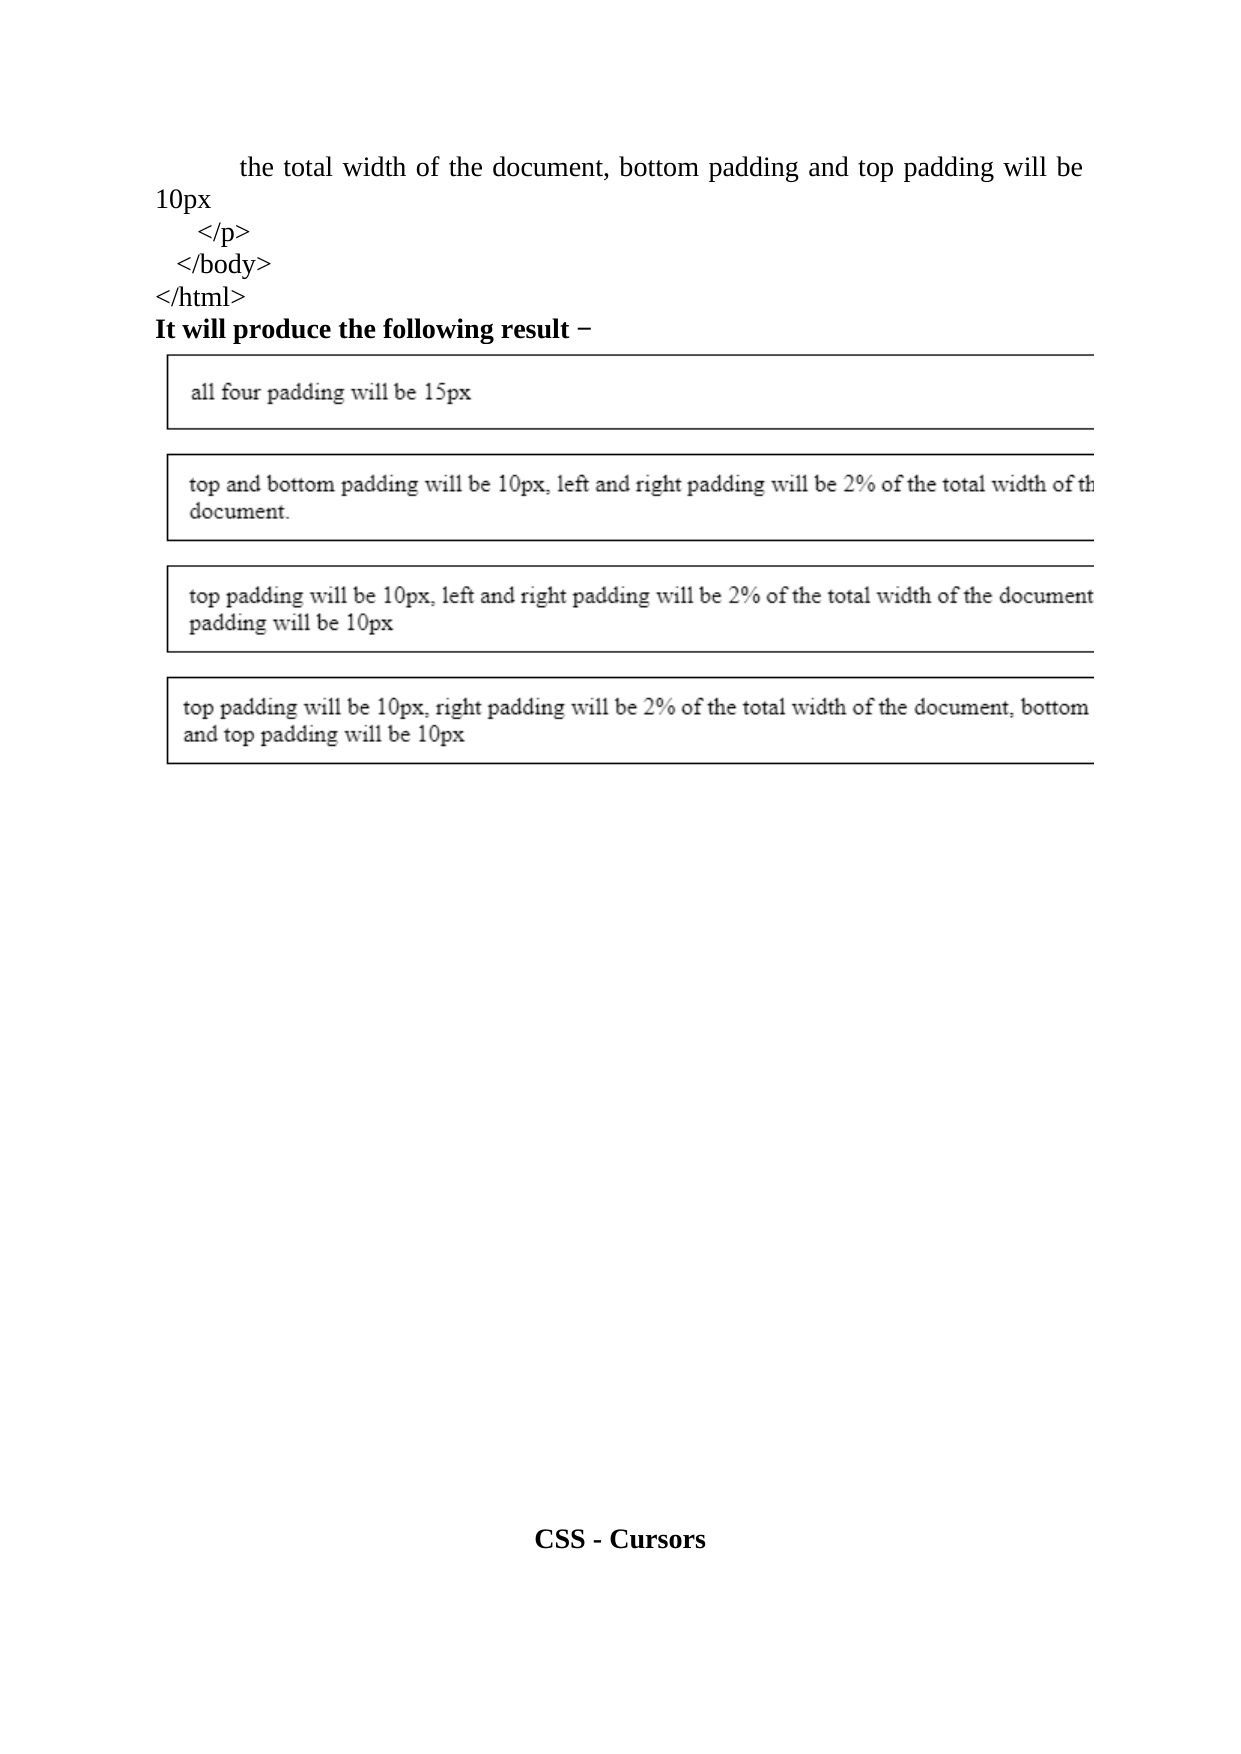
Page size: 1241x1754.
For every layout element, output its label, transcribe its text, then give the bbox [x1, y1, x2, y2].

text It will produce the following result − [155, 312, 1085, 344]
text </body> [155, 247, 1085, 279]
picture [155, 344, 1094, 778]
text the total width of the document, bottom padding and top padding will be 10px [155, 150, 1085, 215]
text </p> [155, 215, 1085, 247]
text CSS - Cursors [150, 1522, 1090, 1555]
text </html> [155, 279, 1085, 312]
